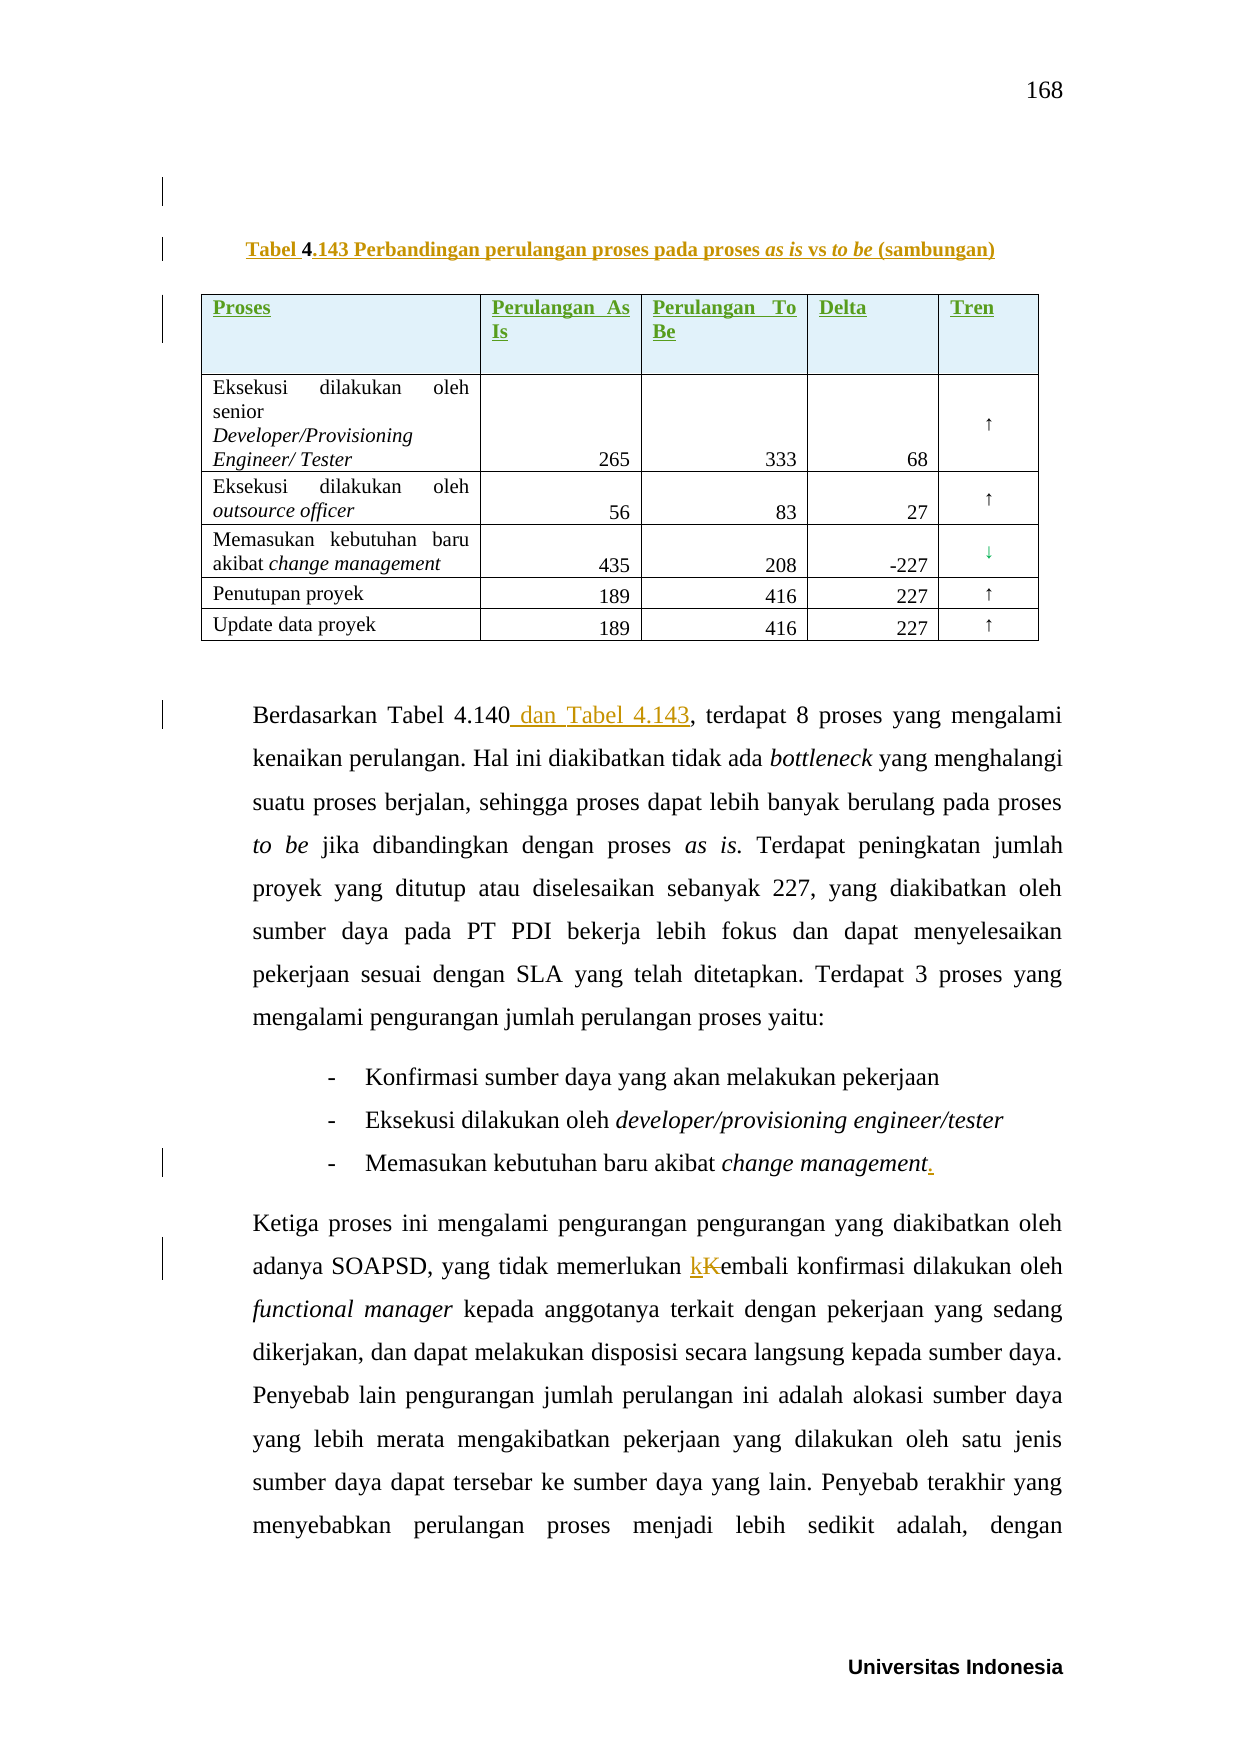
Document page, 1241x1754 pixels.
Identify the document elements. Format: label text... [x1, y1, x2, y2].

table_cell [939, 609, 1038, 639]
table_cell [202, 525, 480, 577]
text Berdasarkan , terdapat 8 proses yang mengalami kenaikan perulangan. Hal ini diakibatkan tidak ada bottleneck yang menghalangi suatu proses berjalan, sehingga proses dapat lebih banyak berulang pada proses to be jika dibandingkan dengan proses as is. Terdapat peningkatan jumlah proyek yang ditutup atau diselesaikan sebanyak 227, yang diakibatkan oleh sumber daya pada PT PDI bekerja lebih fokus dan dapat menyelesaikan pekerjaan sesuai dengan SLA yang telah ditetapkan. Terdapat 3 proses yang mengalami pengurangan jumlah perulangan proses yaitu: [252, 700, 1063, 1031]
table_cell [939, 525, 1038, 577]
list Konfirmasi sumber daya yang akan melakukan pekerjaan [327, 1062, 1063, 1091]
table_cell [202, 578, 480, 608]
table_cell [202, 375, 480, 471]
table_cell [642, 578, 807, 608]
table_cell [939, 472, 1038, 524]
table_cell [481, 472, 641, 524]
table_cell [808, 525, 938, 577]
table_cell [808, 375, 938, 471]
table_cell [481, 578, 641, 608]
text 4 [177, 237, 1063, 261]
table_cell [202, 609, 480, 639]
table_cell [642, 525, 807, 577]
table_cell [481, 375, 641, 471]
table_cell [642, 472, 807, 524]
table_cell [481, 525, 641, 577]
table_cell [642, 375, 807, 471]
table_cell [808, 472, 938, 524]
list Eksekusi dilakukan oleh developer/provisioning engineer/tester [327, 1105, 1063, 1134]
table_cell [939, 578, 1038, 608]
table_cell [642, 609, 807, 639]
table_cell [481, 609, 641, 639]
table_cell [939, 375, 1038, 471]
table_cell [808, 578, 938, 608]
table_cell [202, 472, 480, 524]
list Memasukan kebutuhan baru akibat change management [327, 1148, 1063, 1177]
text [252, 1208, 1063, 1539]
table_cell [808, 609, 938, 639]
